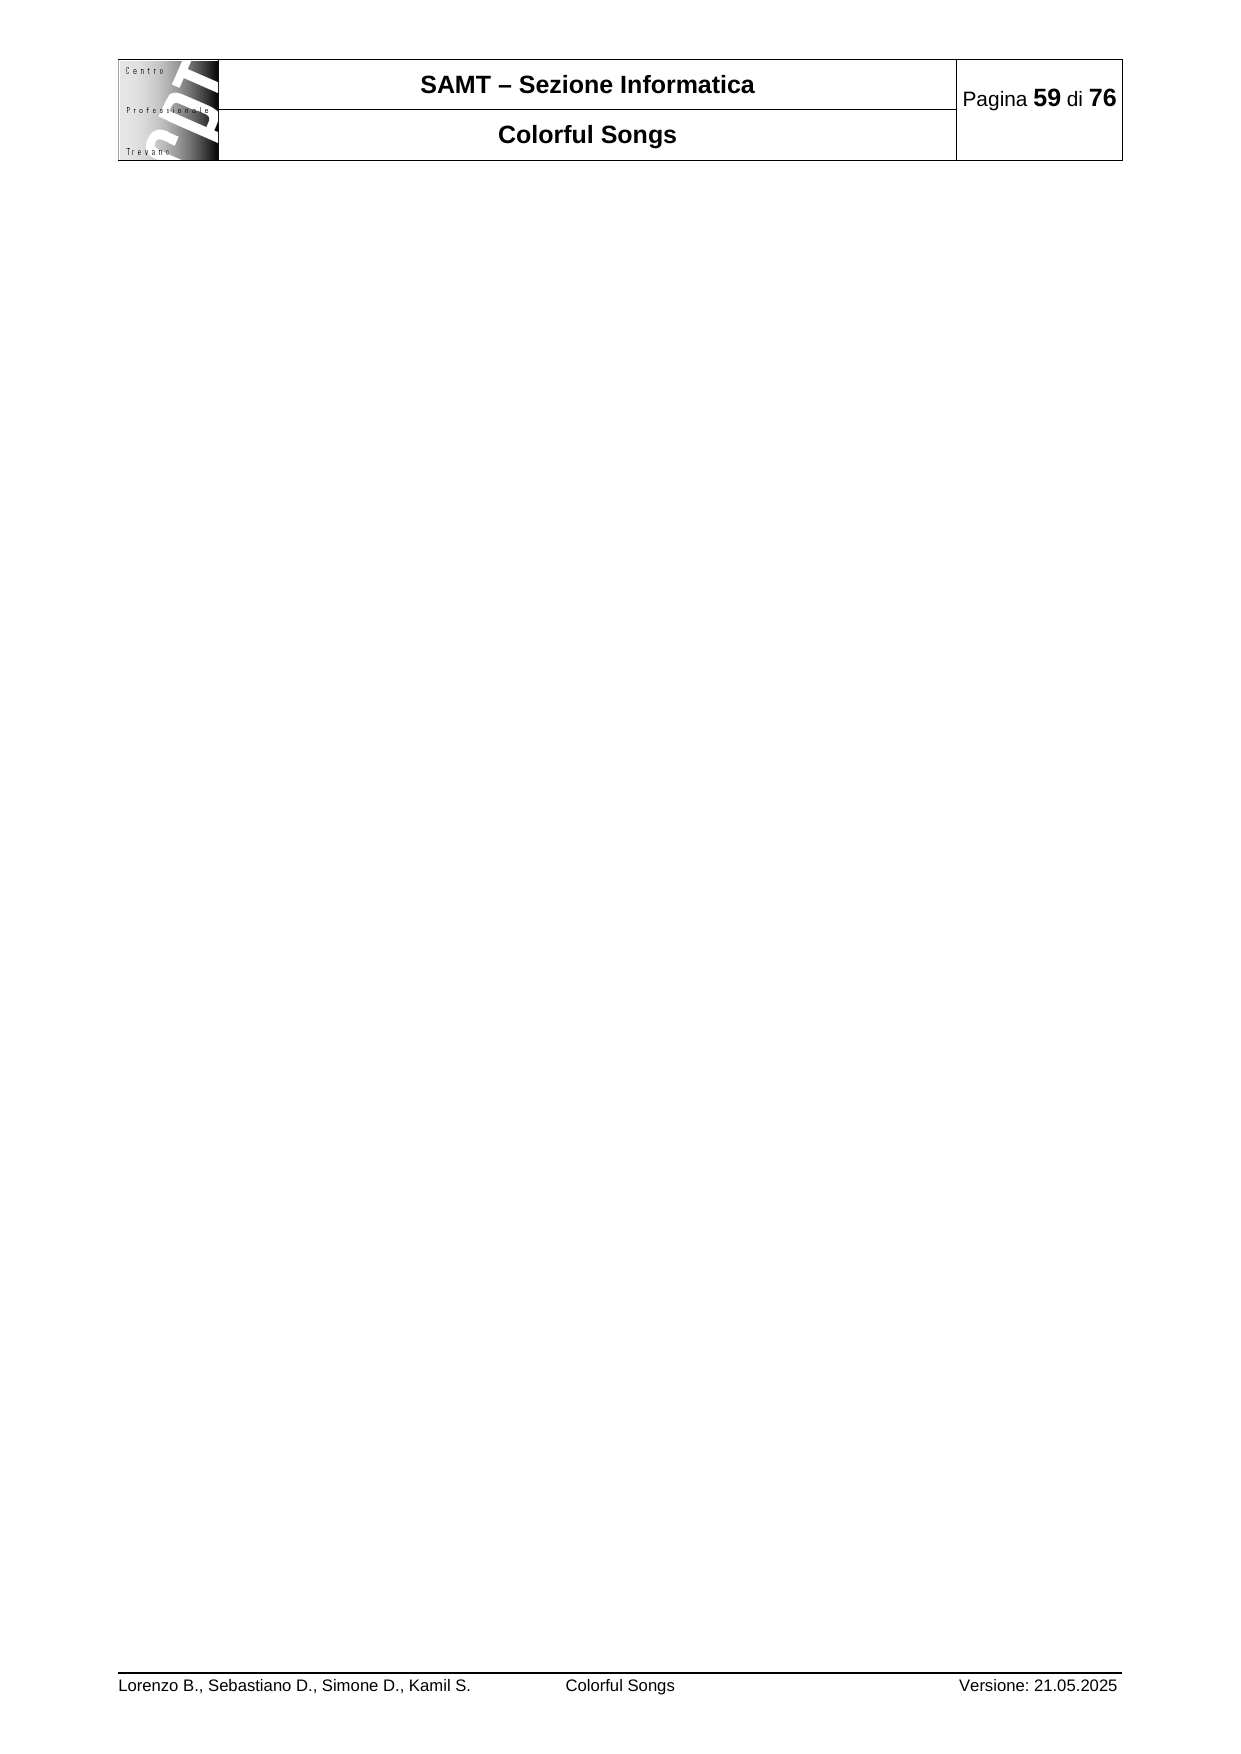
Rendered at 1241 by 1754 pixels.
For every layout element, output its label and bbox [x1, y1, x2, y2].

picture [118, 60, 219, 160]
